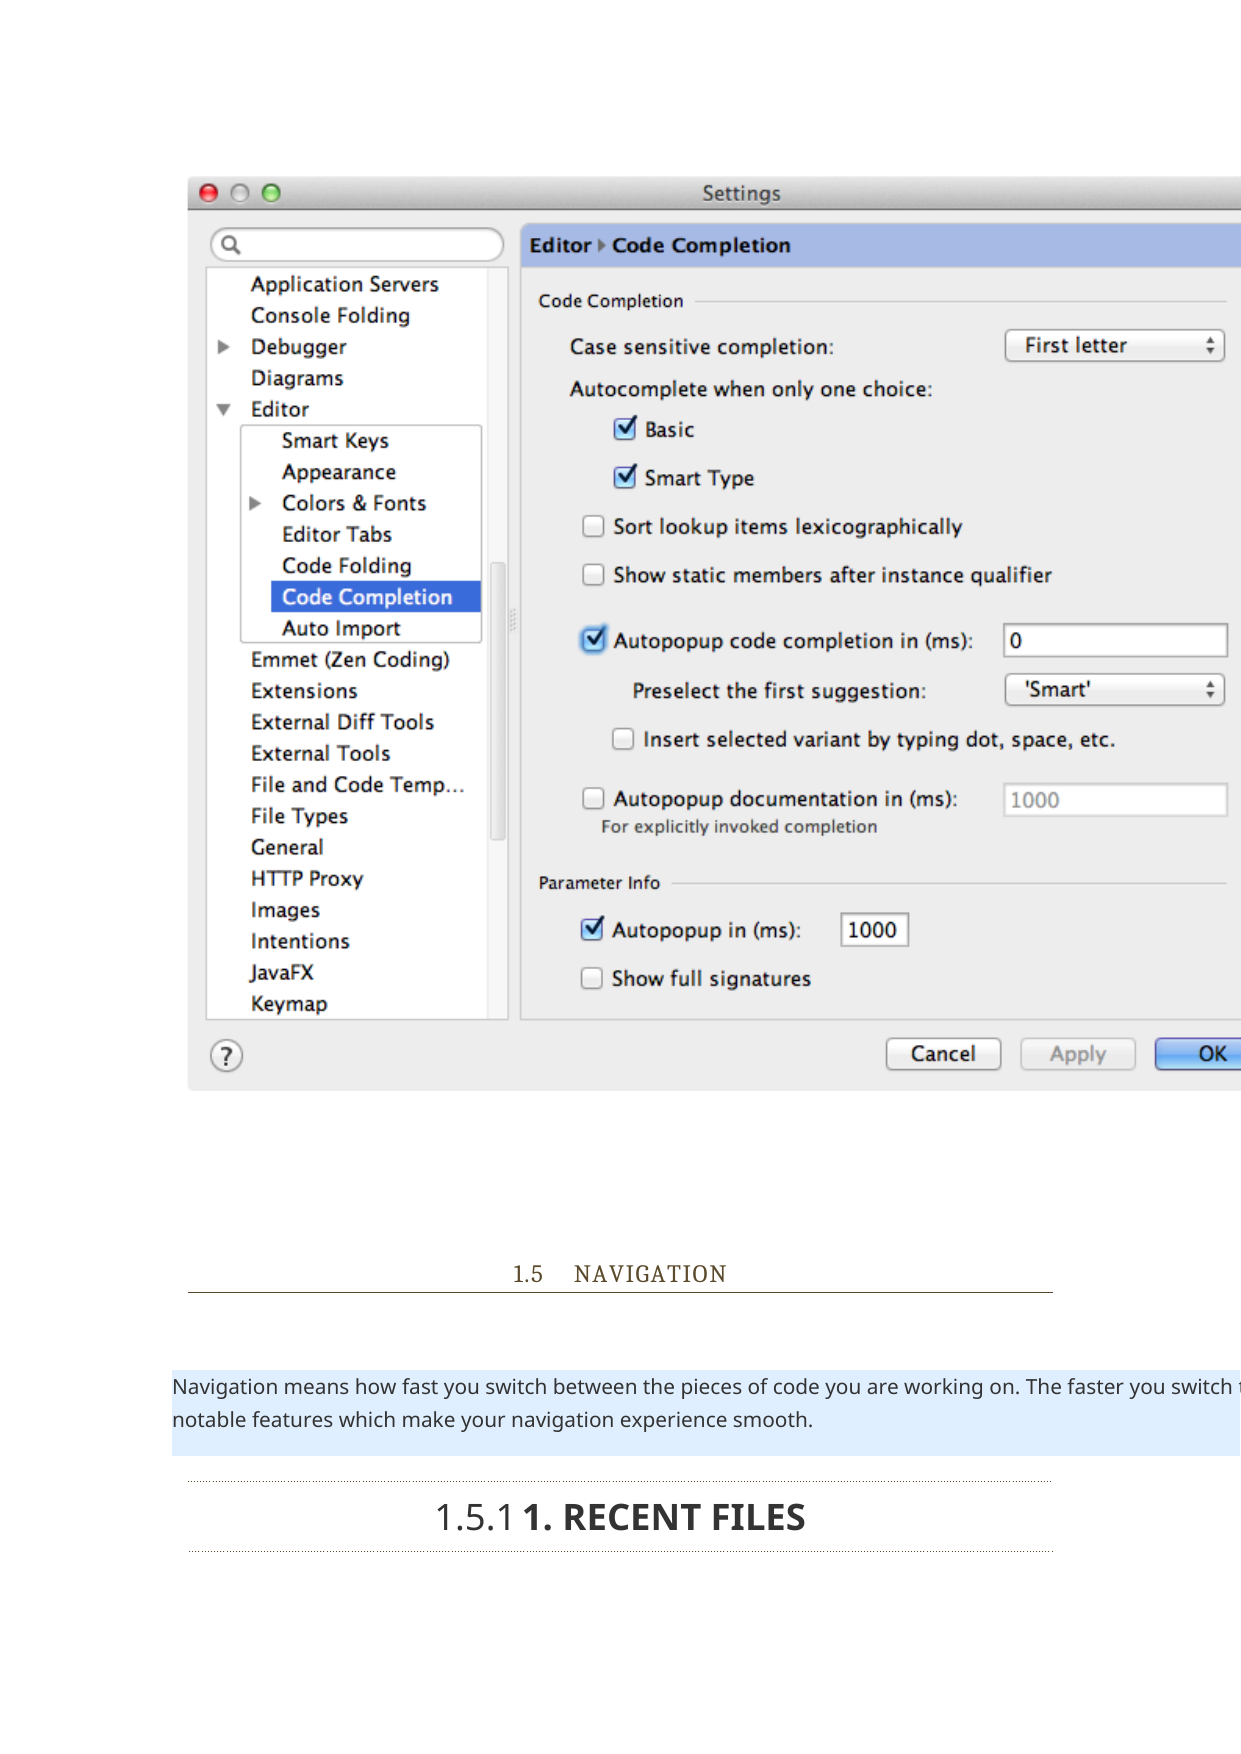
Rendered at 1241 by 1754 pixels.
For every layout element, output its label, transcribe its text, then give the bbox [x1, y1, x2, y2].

table_header Navigation means how fast you switch between the pieces of code you are working on. The faster you switch the more productive you are. Here is a list of notable features which make your navigation experience smooth. [172, 1370, 1240, 1456]
subtitle 1. Recent files [187, 1481, 1053, 1552]
picture [187, 176, 1241, 1091]
subtitle Navigation [187, 1258, 1053, 1293]
